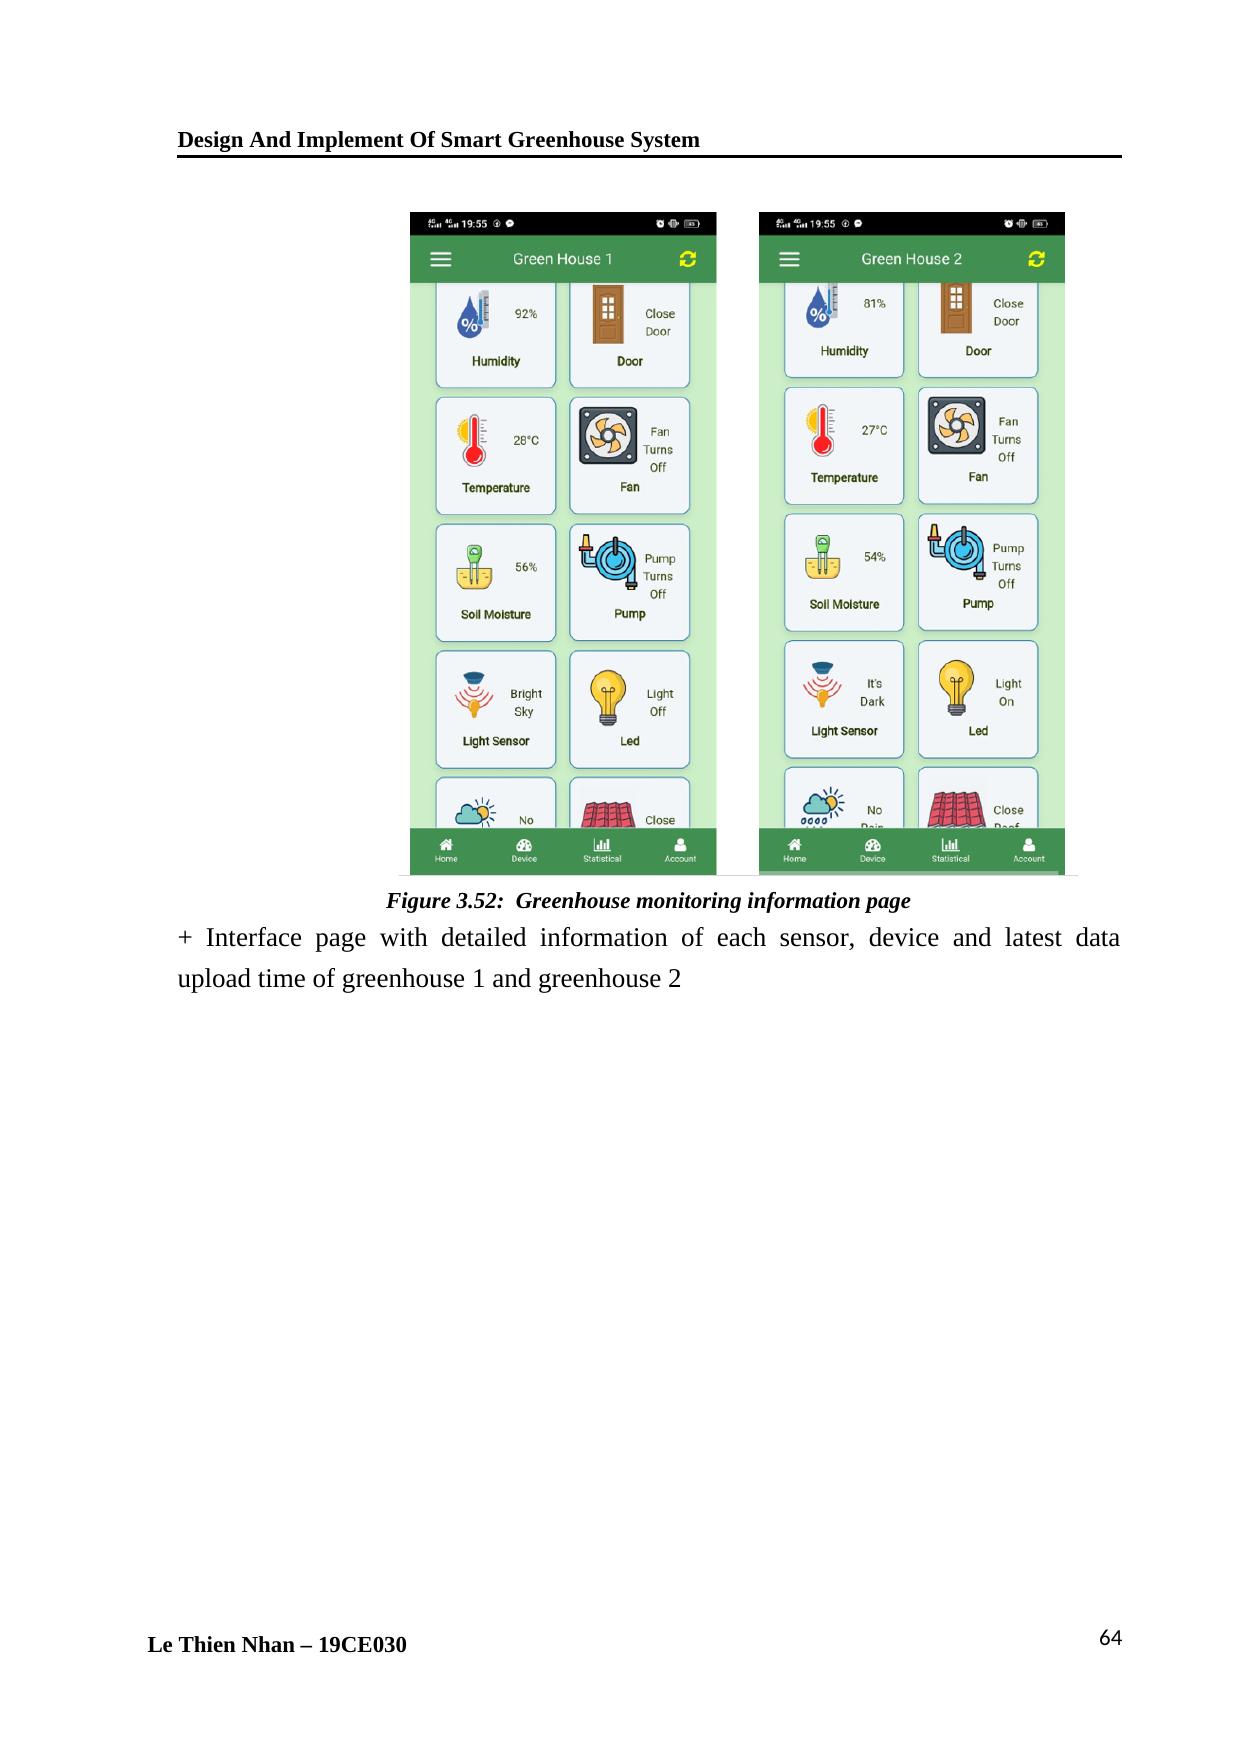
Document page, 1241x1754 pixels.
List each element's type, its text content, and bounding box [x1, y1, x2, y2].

text Figure 3.52: Greenhouse monitoring information page [177, 887, 1122, 913]
text + Interface page with detailed information of each sensor, device and latest data upload time of greenhouse 1 and greenhouse 2 [177, 921, 1122, 993]
picture [398, 212, 1078, 876]
